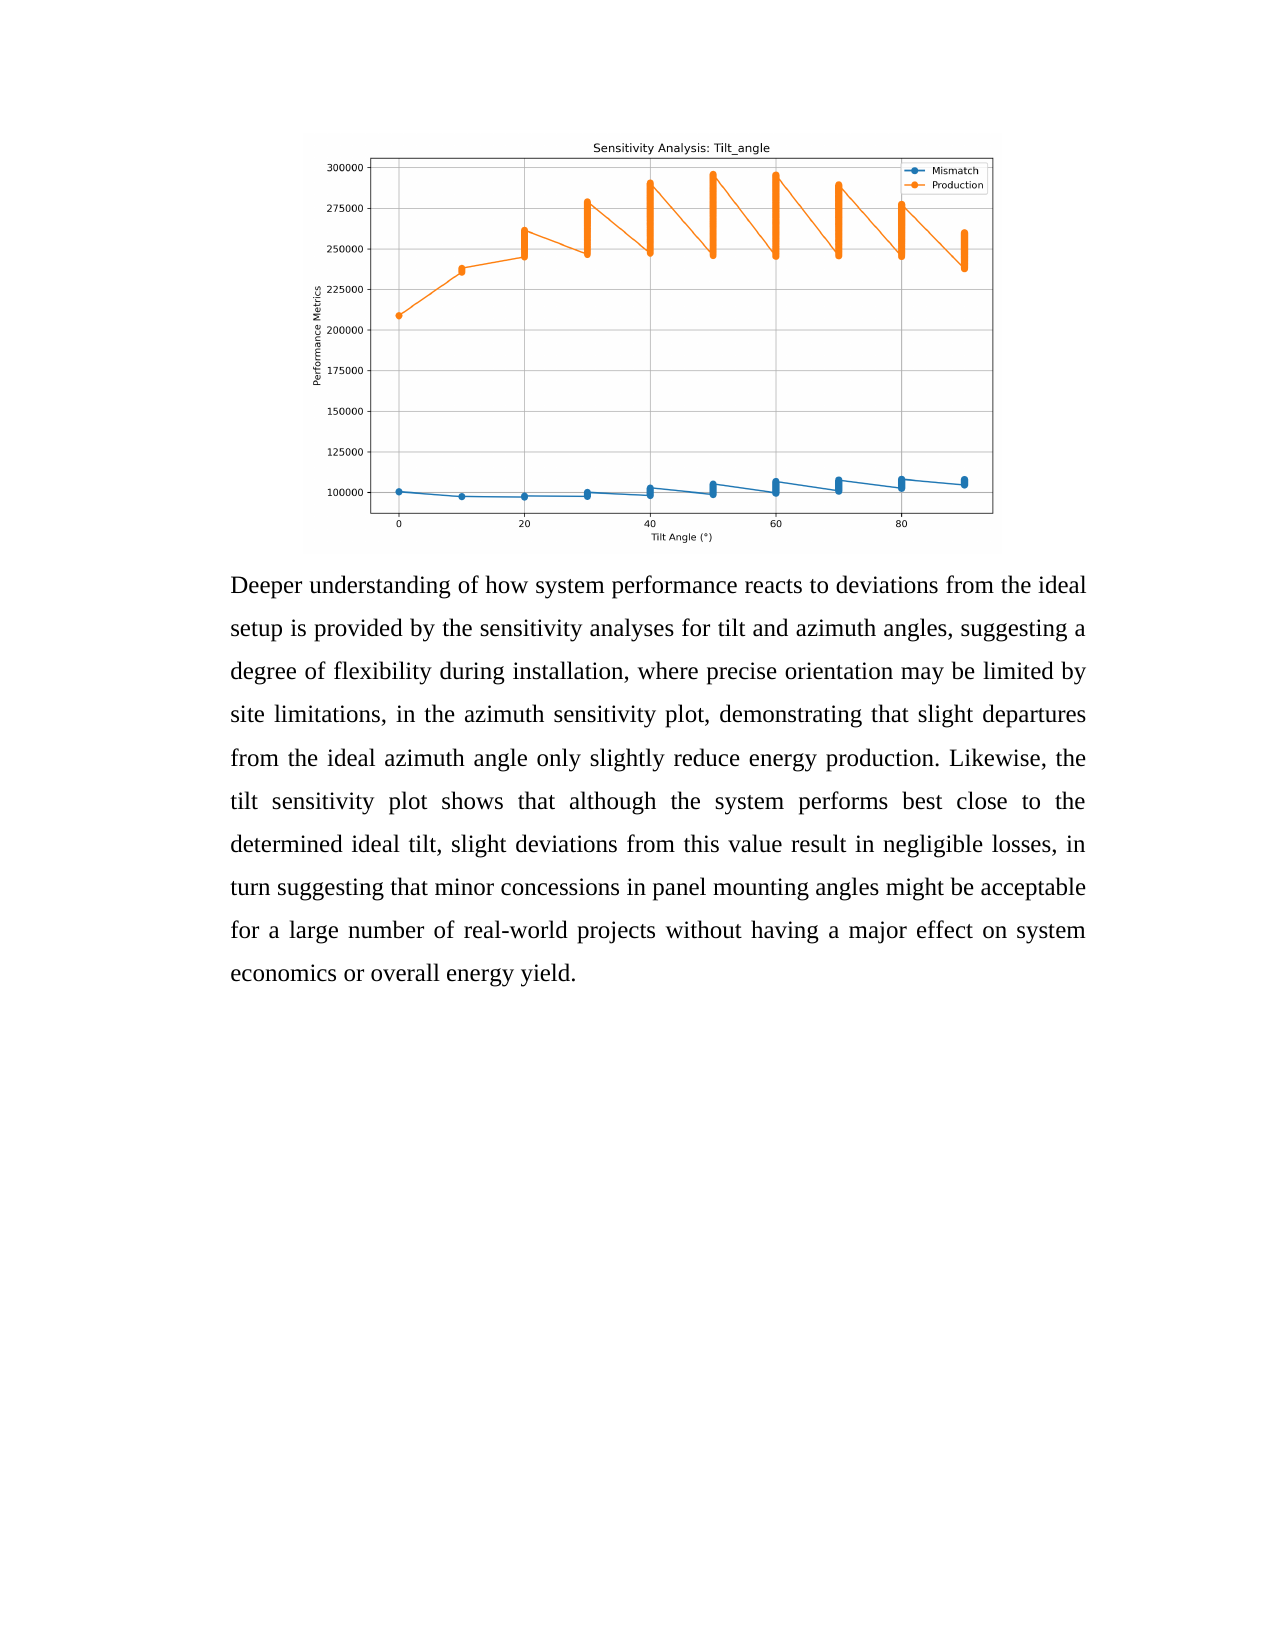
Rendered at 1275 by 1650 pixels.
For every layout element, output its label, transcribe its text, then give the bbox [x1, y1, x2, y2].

text Deeper understanding of how system performance reacts to deviations from the ideal setup is provided by the sensitivity analyses for tilt and azimuth angles, suggesting a degree of flexibility during installation, where precise orientation may be limited by site limitations, in the azimuth sensitivity plot, demonstrating that slight departures from the ideal azimuth angle only slightly reduce energy production. Likewise, the tilt sensitivity plot shows that although the system performs best close to the determined ideal tilt, slight deviations from this value result in negligible losses, in turn suggesting that minor concessions in panel mounting angles might be acceptable for a large number of real-world projects without having a major effect on system economics or overall energy yield. [230, 570, 1087, 987]
picture [302, 133, 1003, 554]
